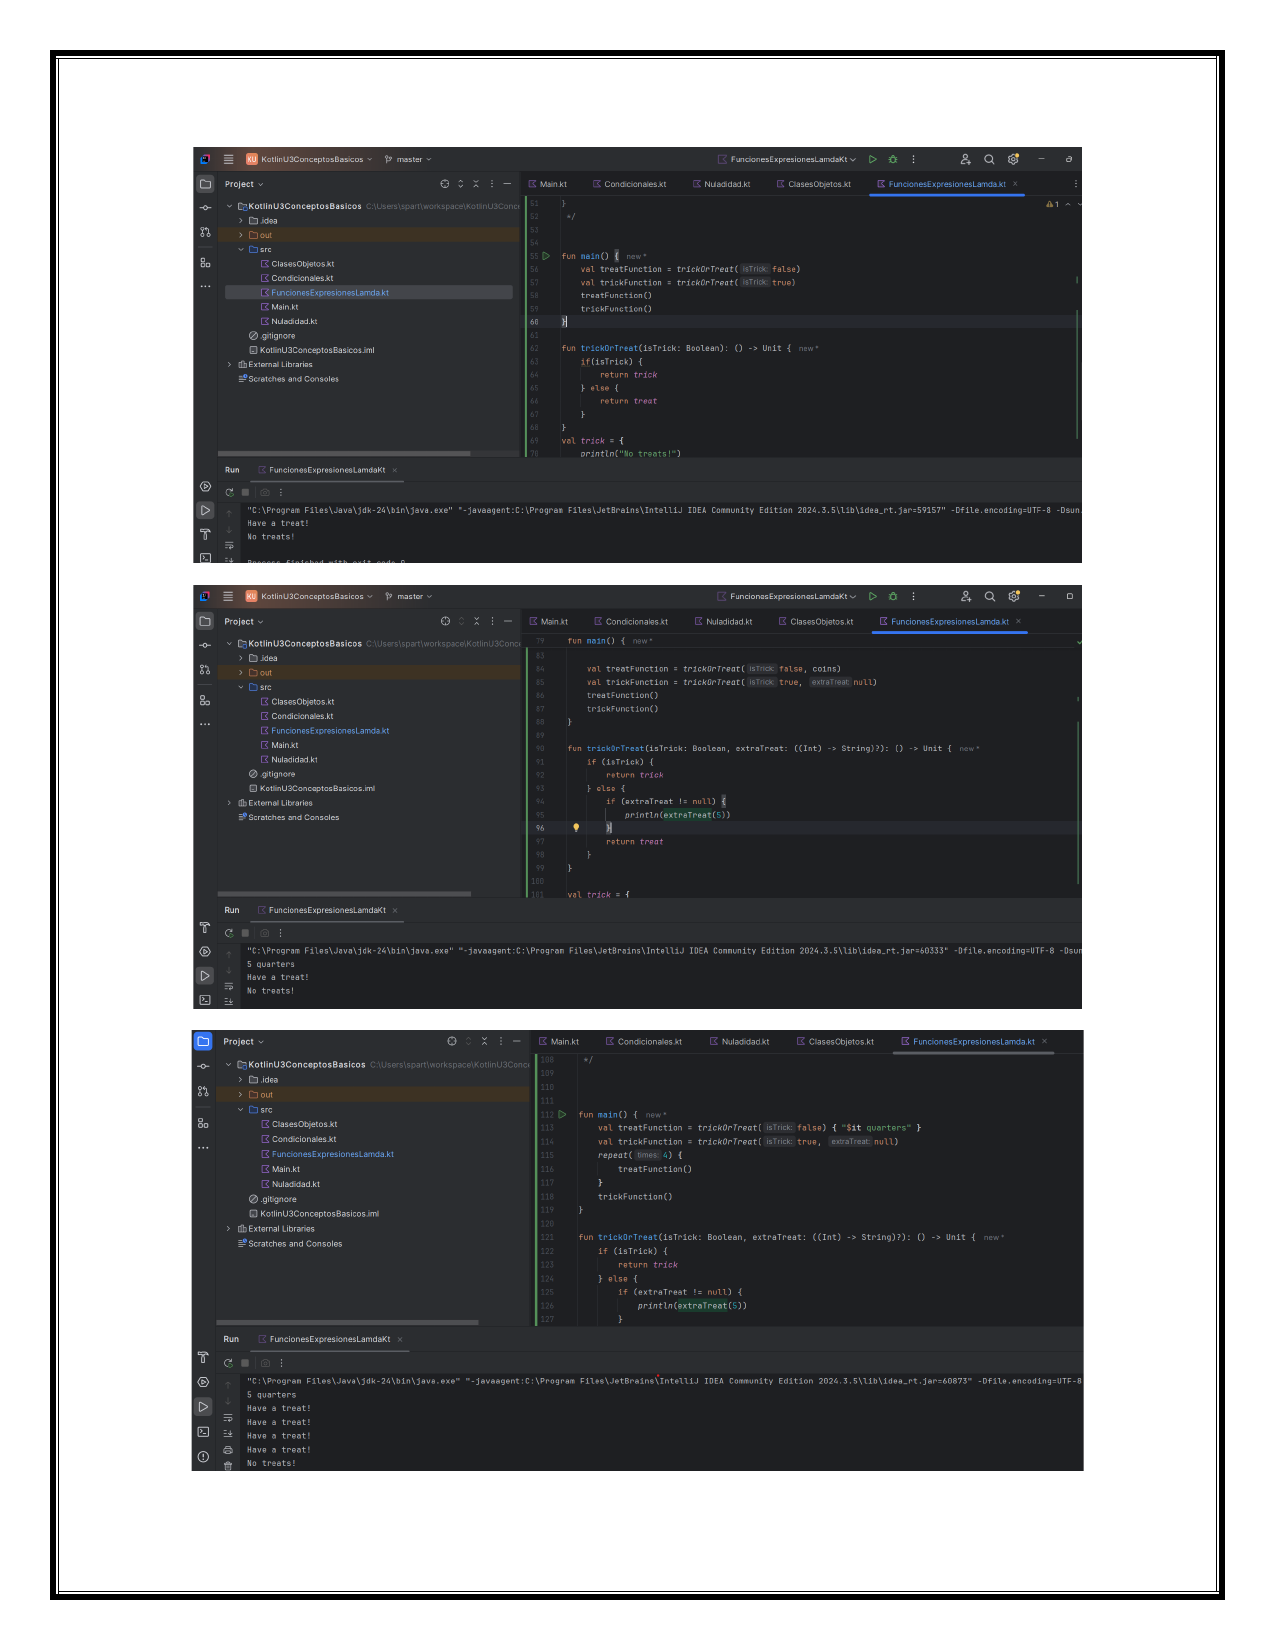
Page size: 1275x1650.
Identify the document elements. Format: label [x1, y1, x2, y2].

picture [191, 1030, 1084, 1471]
picture [193, 147, 1082, 563]
picture [193, 585, 1082, 1009]
